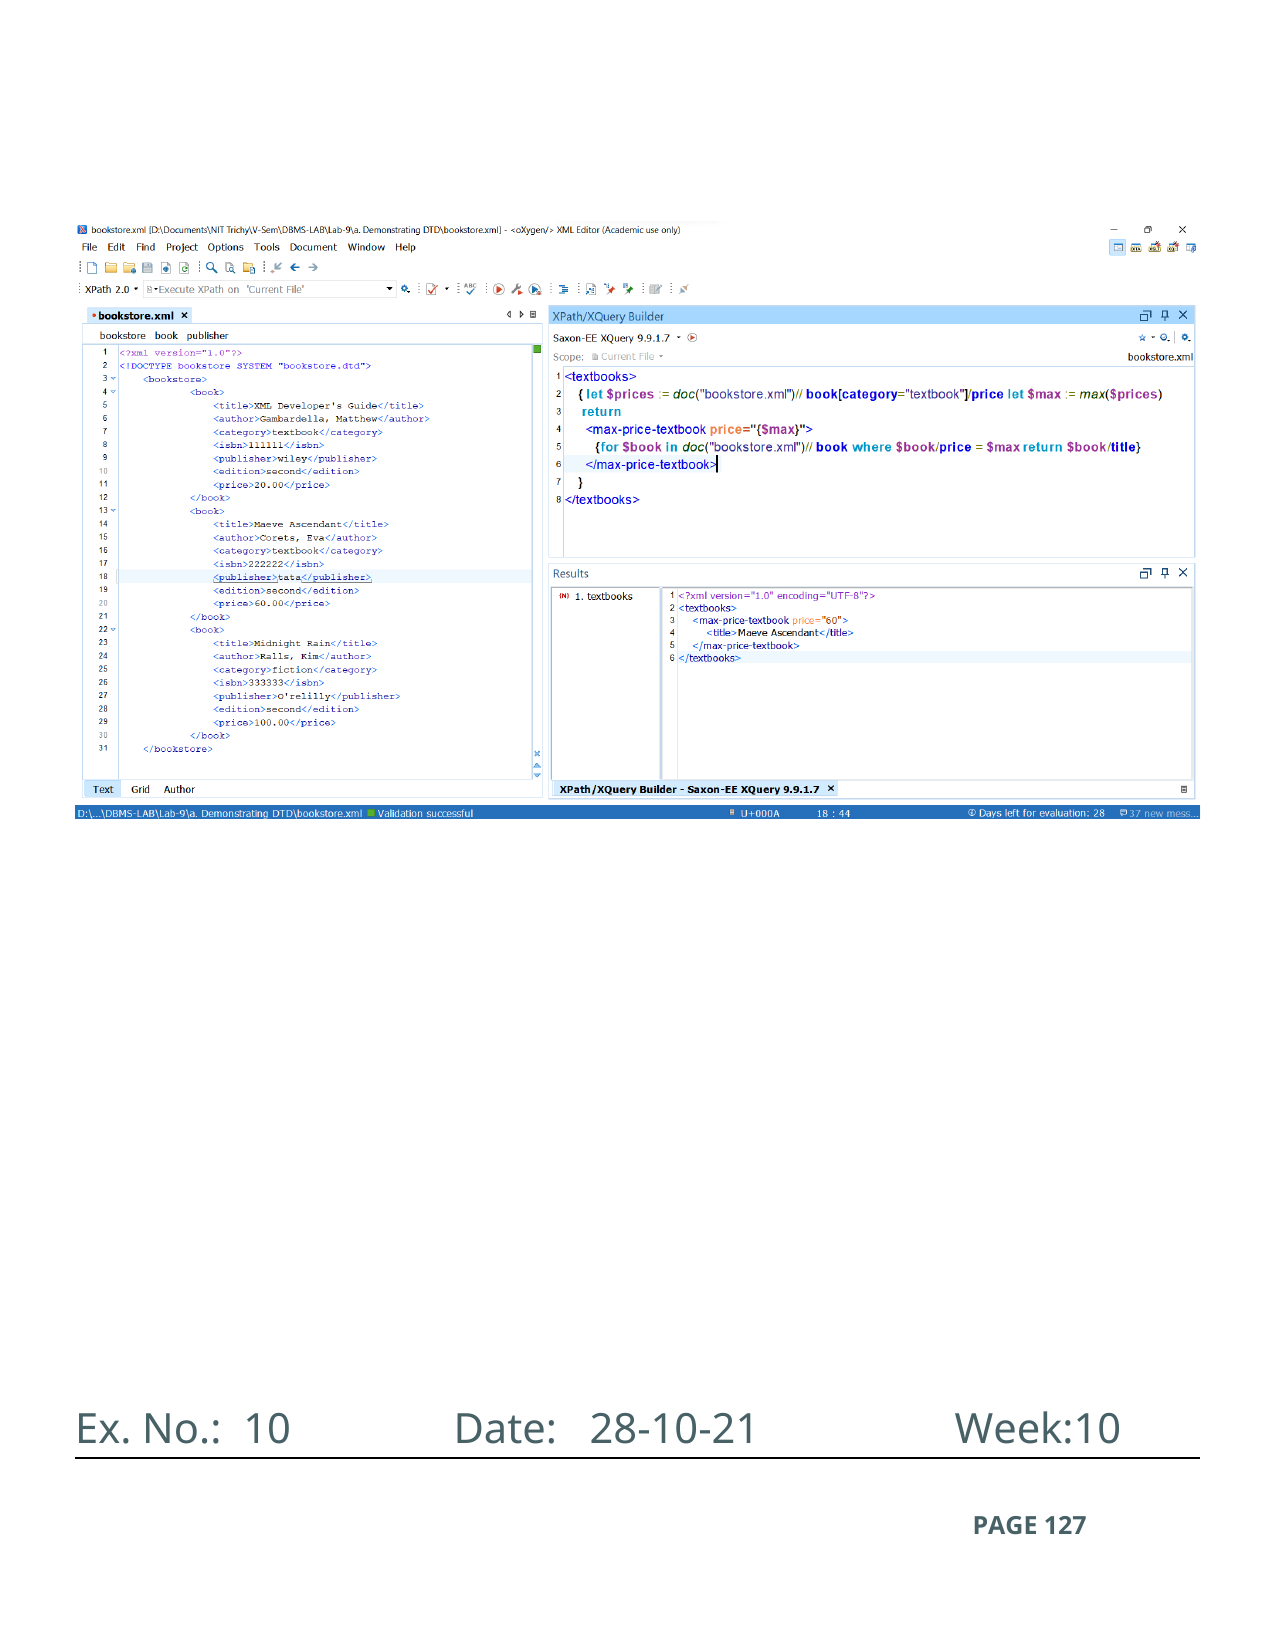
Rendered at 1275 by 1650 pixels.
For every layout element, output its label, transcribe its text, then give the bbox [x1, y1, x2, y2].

text Ex. No.: 10 Date: 28-10-21 Week:10 [75, 1398, 1200, 1457]
picture [75, 221, 1200, 819]
